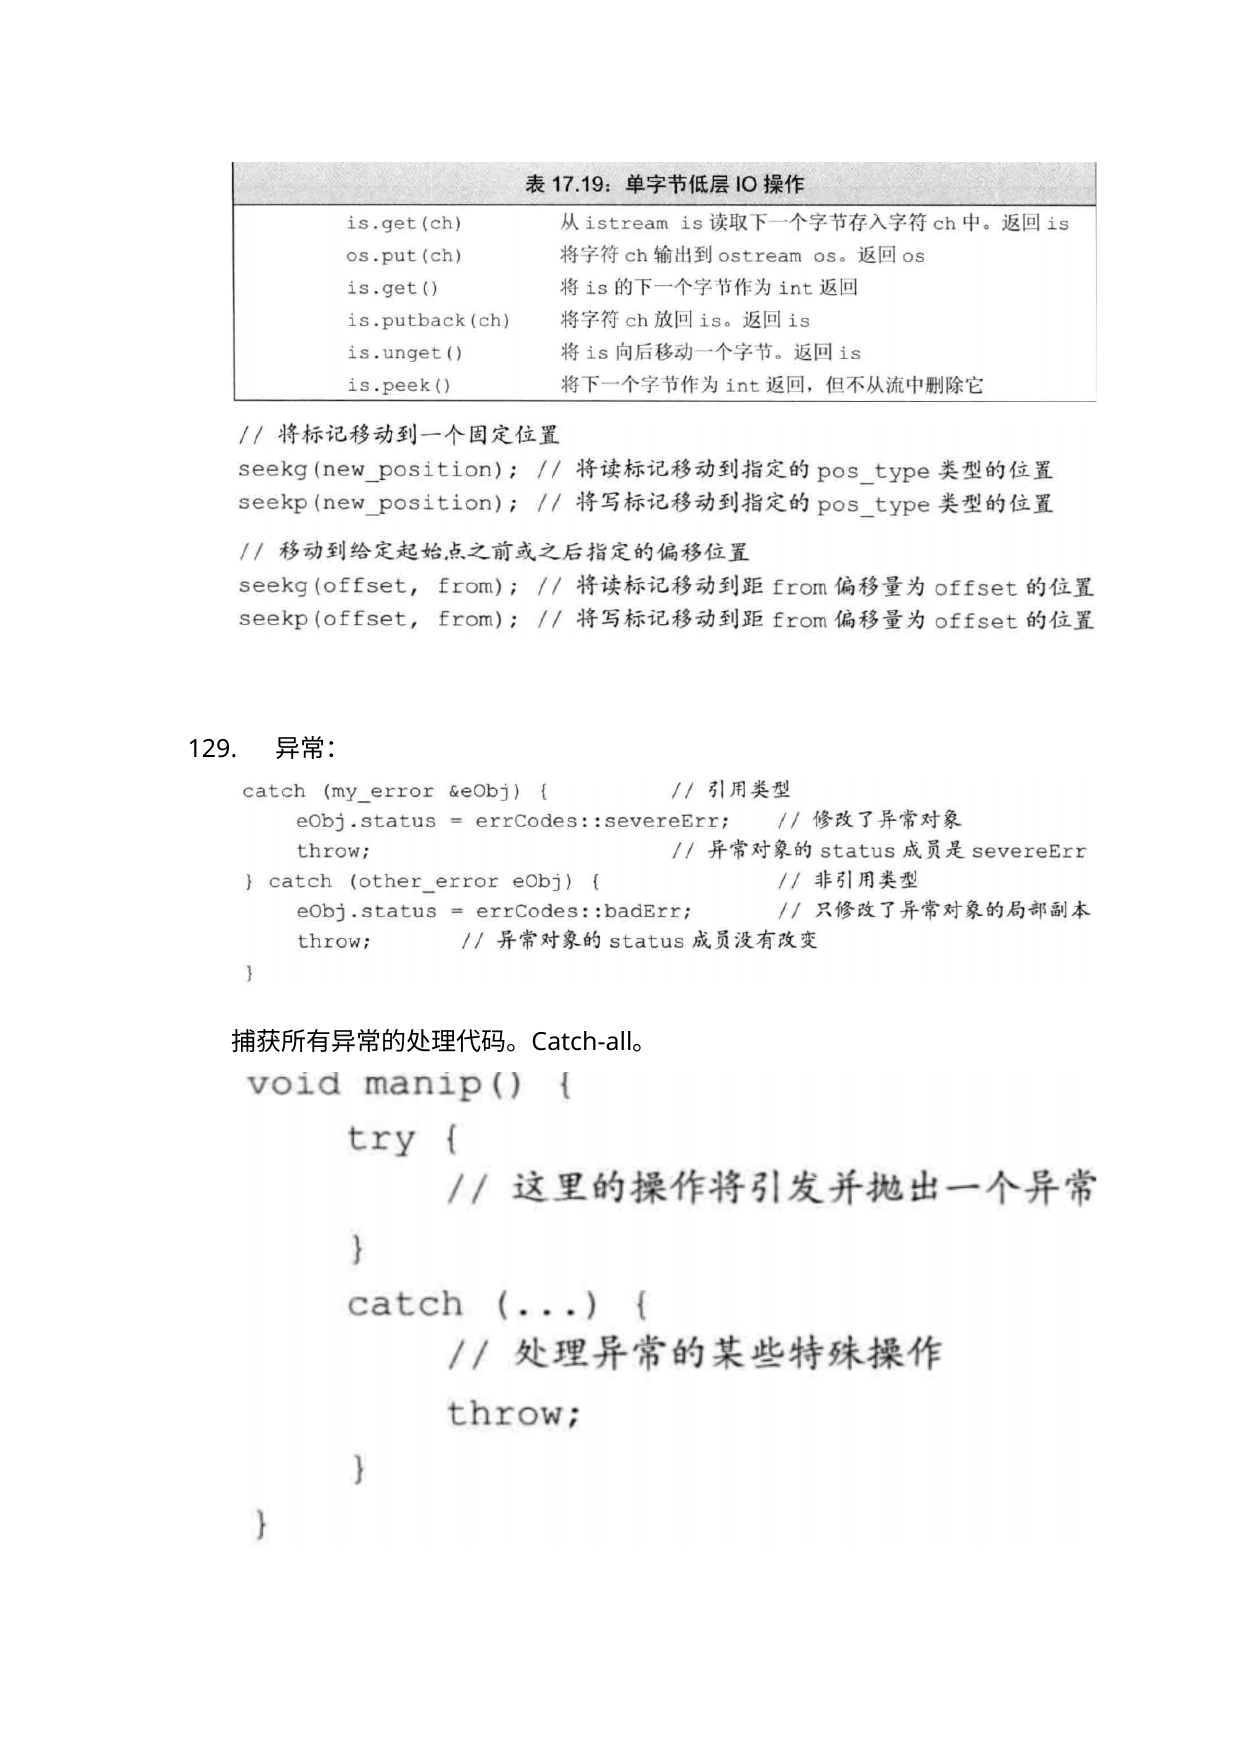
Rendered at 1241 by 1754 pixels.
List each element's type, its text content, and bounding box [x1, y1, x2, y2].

picture [231, 1072, 1097, 1547]
list 异常： [187, 714, 1053, 779]
picture [231, 162, 1097, 402]
picture [231, 779, 1097, 986]
picture [231, 422, 1097, 638]
list 捕获所有异常的处理代码。Catch-all。 [231, 1007, 1053, 1072]
